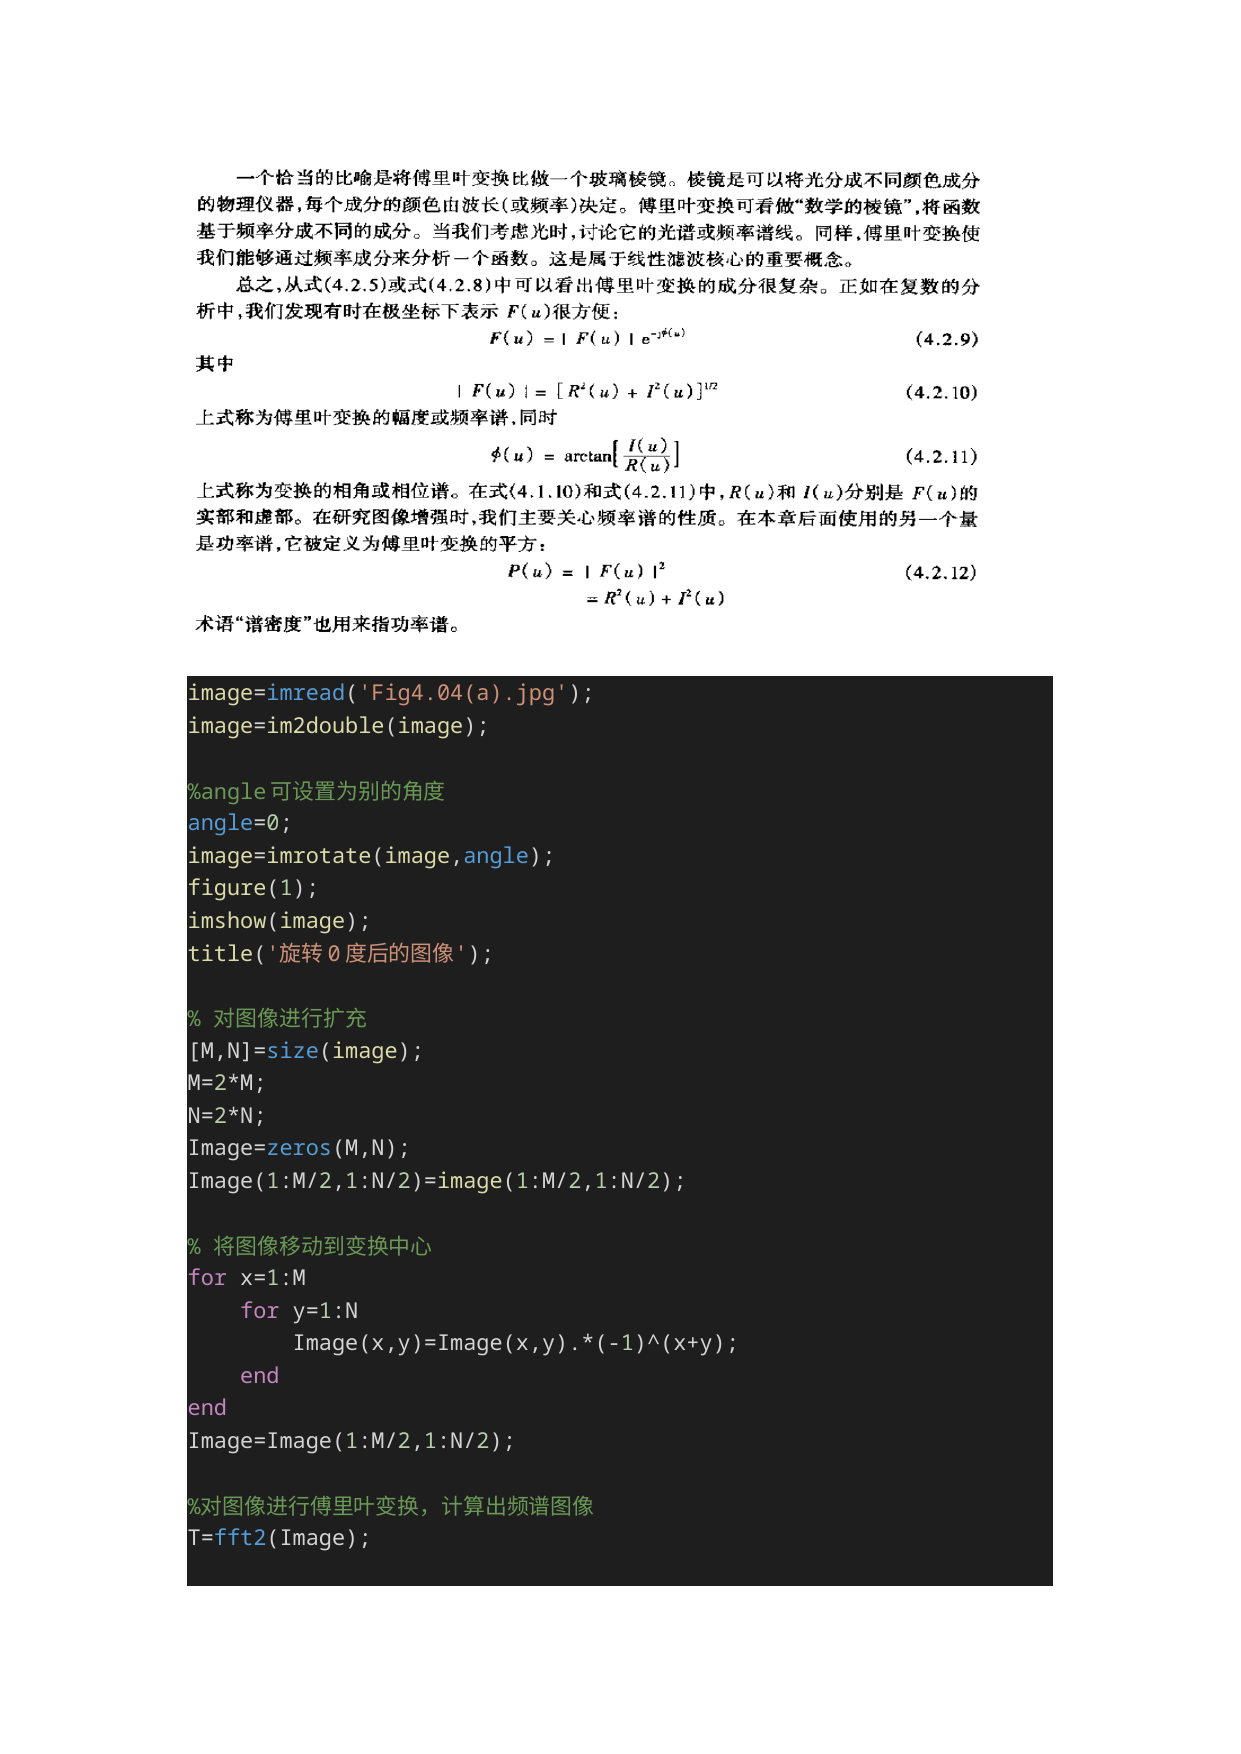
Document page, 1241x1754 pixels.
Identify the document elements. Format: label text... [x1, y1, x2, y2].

text imshow(image); [187, 903, 1053, 936]
text % 对图像进行扩充 [187, 1001, 1053, 1033]
text image=im2double(image); [187, 708, 1053, 741]
text end [187, 1358, 1053, 1391]
text %对图像进行傅里叶变换，计算出频谱图像 [187, 1488, 1053, 1521]
text [M,N]=size(image); [187, 1033, 1053, 1066]
text for x=1:M [187, 1261, 1053, 1293]
text N=2*N; [187, 1098, 1053, 1131]
text figure(1); [187, 871, 1053, 903]
text end [187, 1391, 1053, 1423]
text image=imread('Fig4.04(a).jpg'); [187, 676, 1053, 708]
text angle=0; [187, 806, 1053, 838]
text Image=zeros(M,N); [187, 1131, 1053, 1163]
text T=fft2(Image); [187, 1521, 1053, 1553]
text Image(x,y)=Image(x,y).*(-1)^(x+y); [187, 1326, 1053, 1358]
text Image(1:M/2,1:N/2)=image(1:M/2,1:N/2); [187, 1163, 1053, 1196]
picture [187, 162, 987, 638]
text M=2*M; [187, 1066, 1053, 1098]
text image=imrotate(image,angle); [187, 838, 1053, 871]
text Image=Image(1:M/2,1:N/2); [187, 1423, 1053, 1456]
text title('旋转0度后的图像'); [187, 936, 1053, 968]
text for y=1:N [187, 1293, 1053, 1326]
text % 将图像移动到变换中心 [187, 1228, 1053, 1261]
text %angle可设置为别的角度 [187, 773, 1053, 806]
